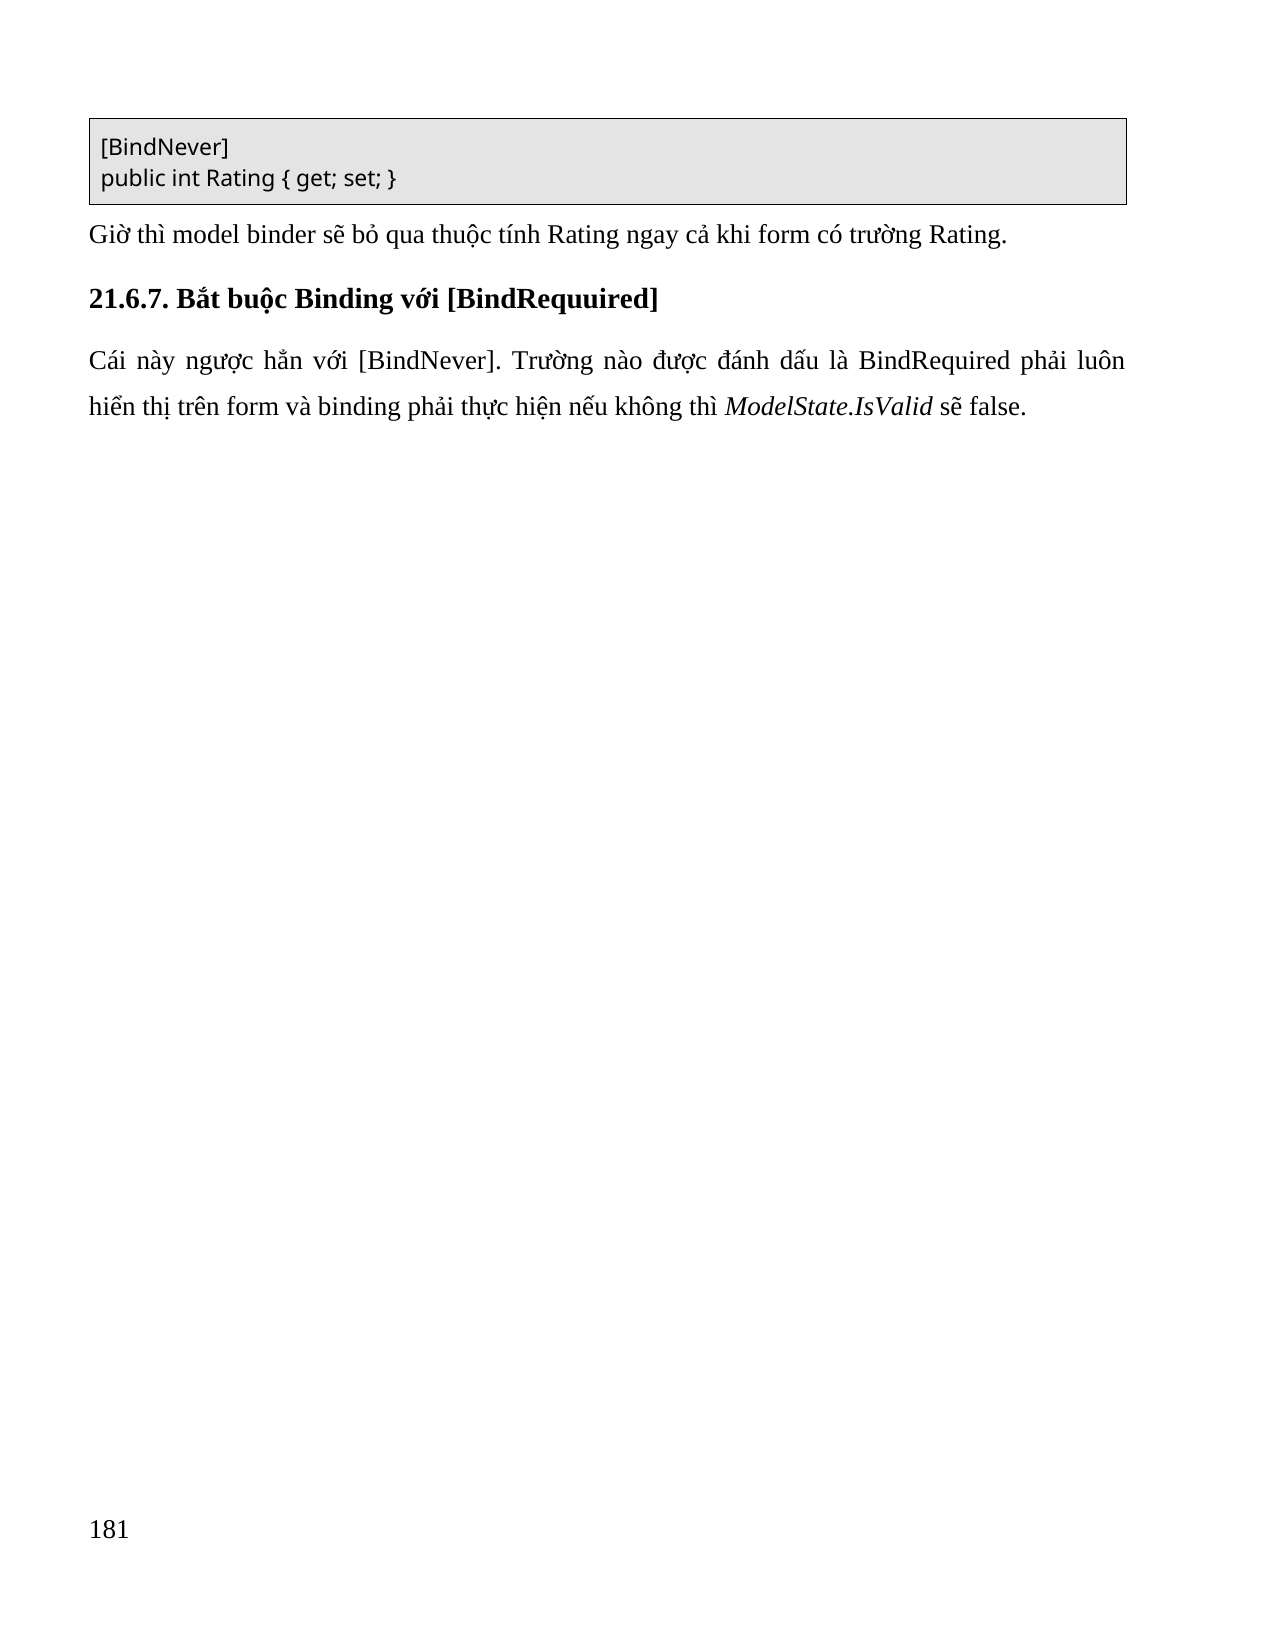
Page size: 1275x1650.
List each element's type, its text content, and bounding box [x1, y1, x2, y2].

table_header [BindNever] public int Rating { get; set; } [90, 119, 1126, 204]
text Giờ thì model binder sẽ bỏ qua thuộc tính Rating ngay cả khi form có trường Rating. [89, 218, 1127, 249]
subtitle 21.6.7. Bắt buộc Binding với [BindRequuired] [89, 281, 1127, 314]
text Cái này ngược hẳn với [BindNever]. Trường nào được đánh dấu là BindRequired phải luôn hiển thị trên form và binding phải thực hiện nếu không thì ModelState.IsValid sẽ false. [89, 344, 1127, 422]
